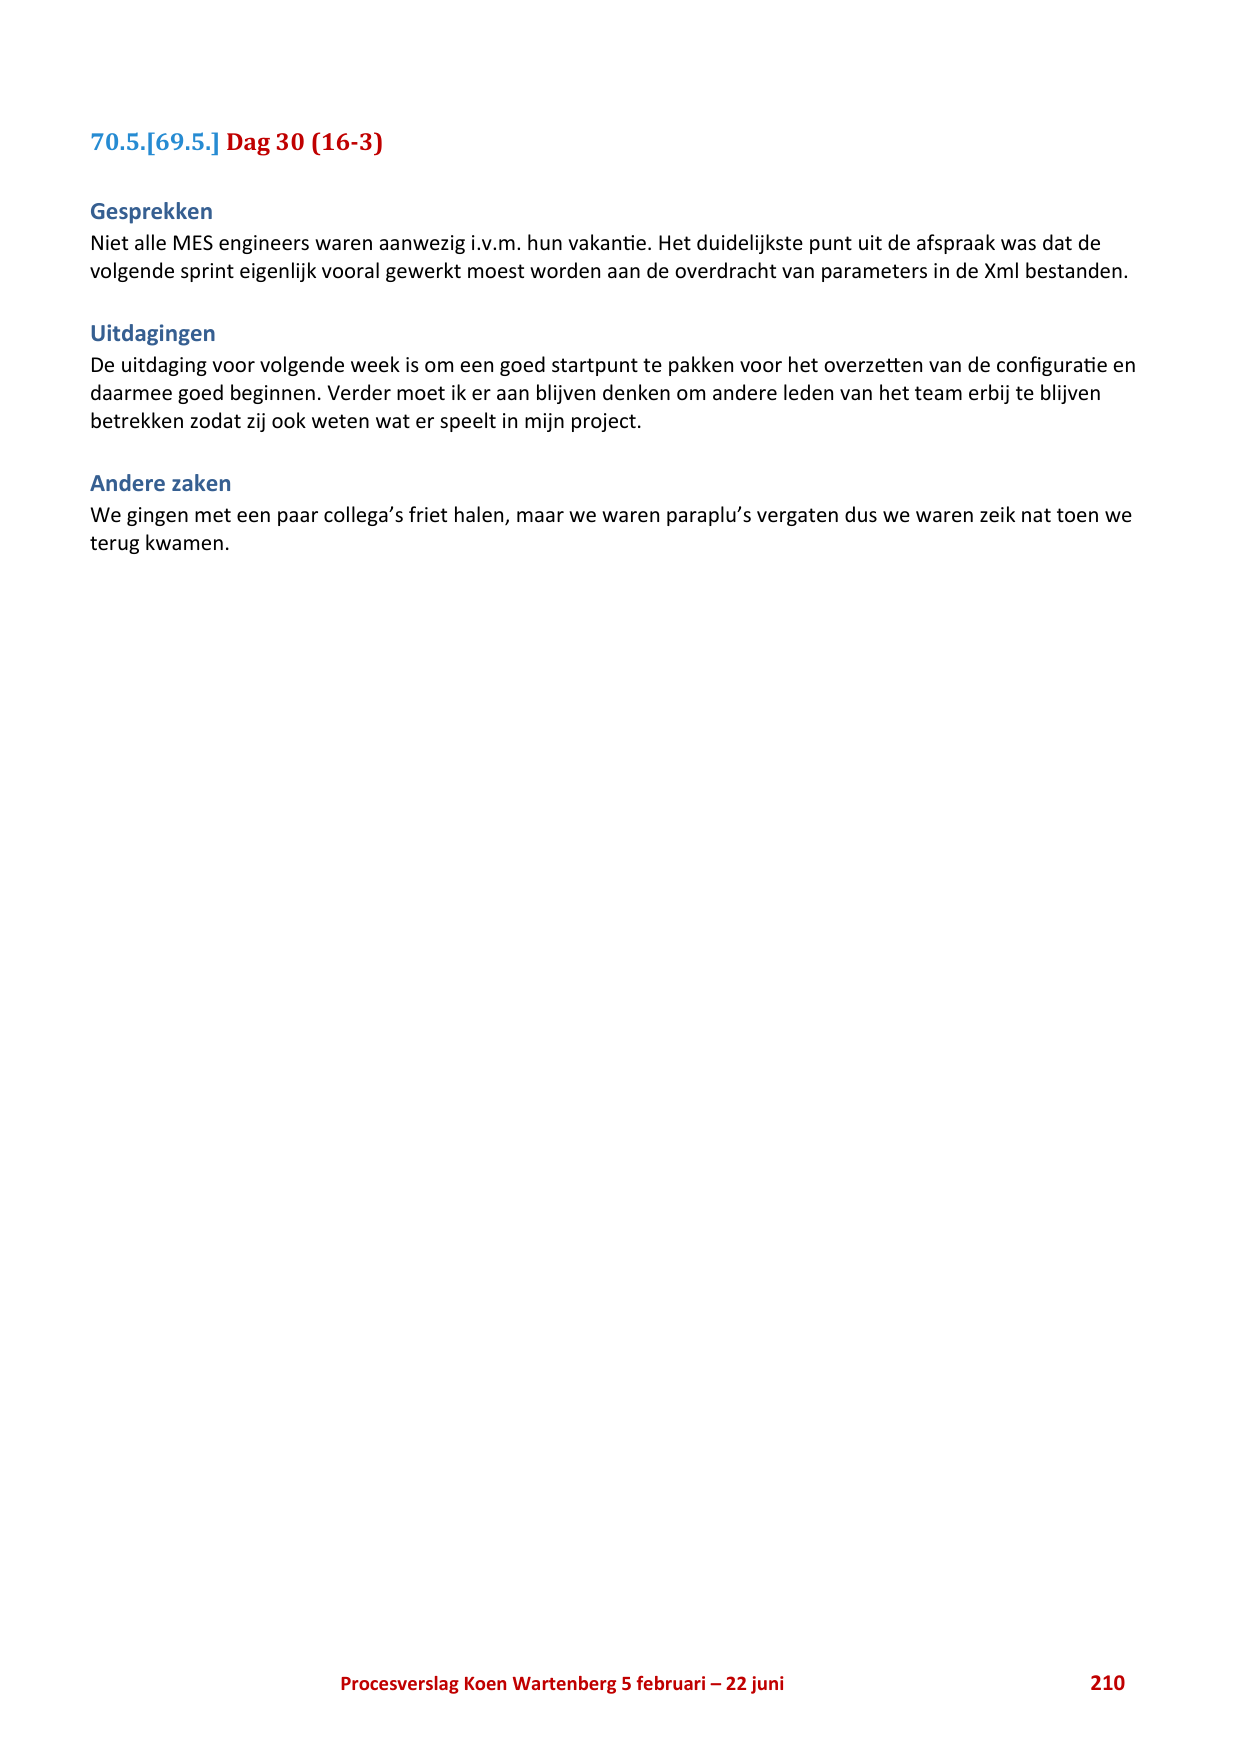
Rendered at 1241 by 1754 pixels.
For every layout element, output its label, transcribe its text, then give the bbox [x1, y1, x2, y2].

text Uitdagingen [90, 317, 1150, 348]
subtitle Dag 30 (16-3) [90, 127, 1150, 156]
text Andere zaken [90, 467, 1150, 498]
text De uitdaging voor volgende week is om een goed startpunt te pakken voor het overzetten van de configuratie en daarmee goed beginnen. Verder moet ik er aan blijven denken om andere leden van het team erbij te blijven betrekken zodat zij ook weten wat er speelt in mijn project. [90, 350, 1150, 434]
text We gingen met een paar collega’s friet halen, maar we waren paraplu’s vergaten dus we waren zeik nat toen we terug kwamen. [90, 500, 1150, 556]
text Niet alle MES engineers waren aanwezig i.v.m. hun vakantie. Het duidelijkste punt uit de afspraak was dat de volgende sprint eigenlijk vooral gewerkt moest worden aan de overdracht van parameters in de Xml bestanden. [90, 228, 1150, 284]
text Gesprekken [90, 195, 1150, 226]
